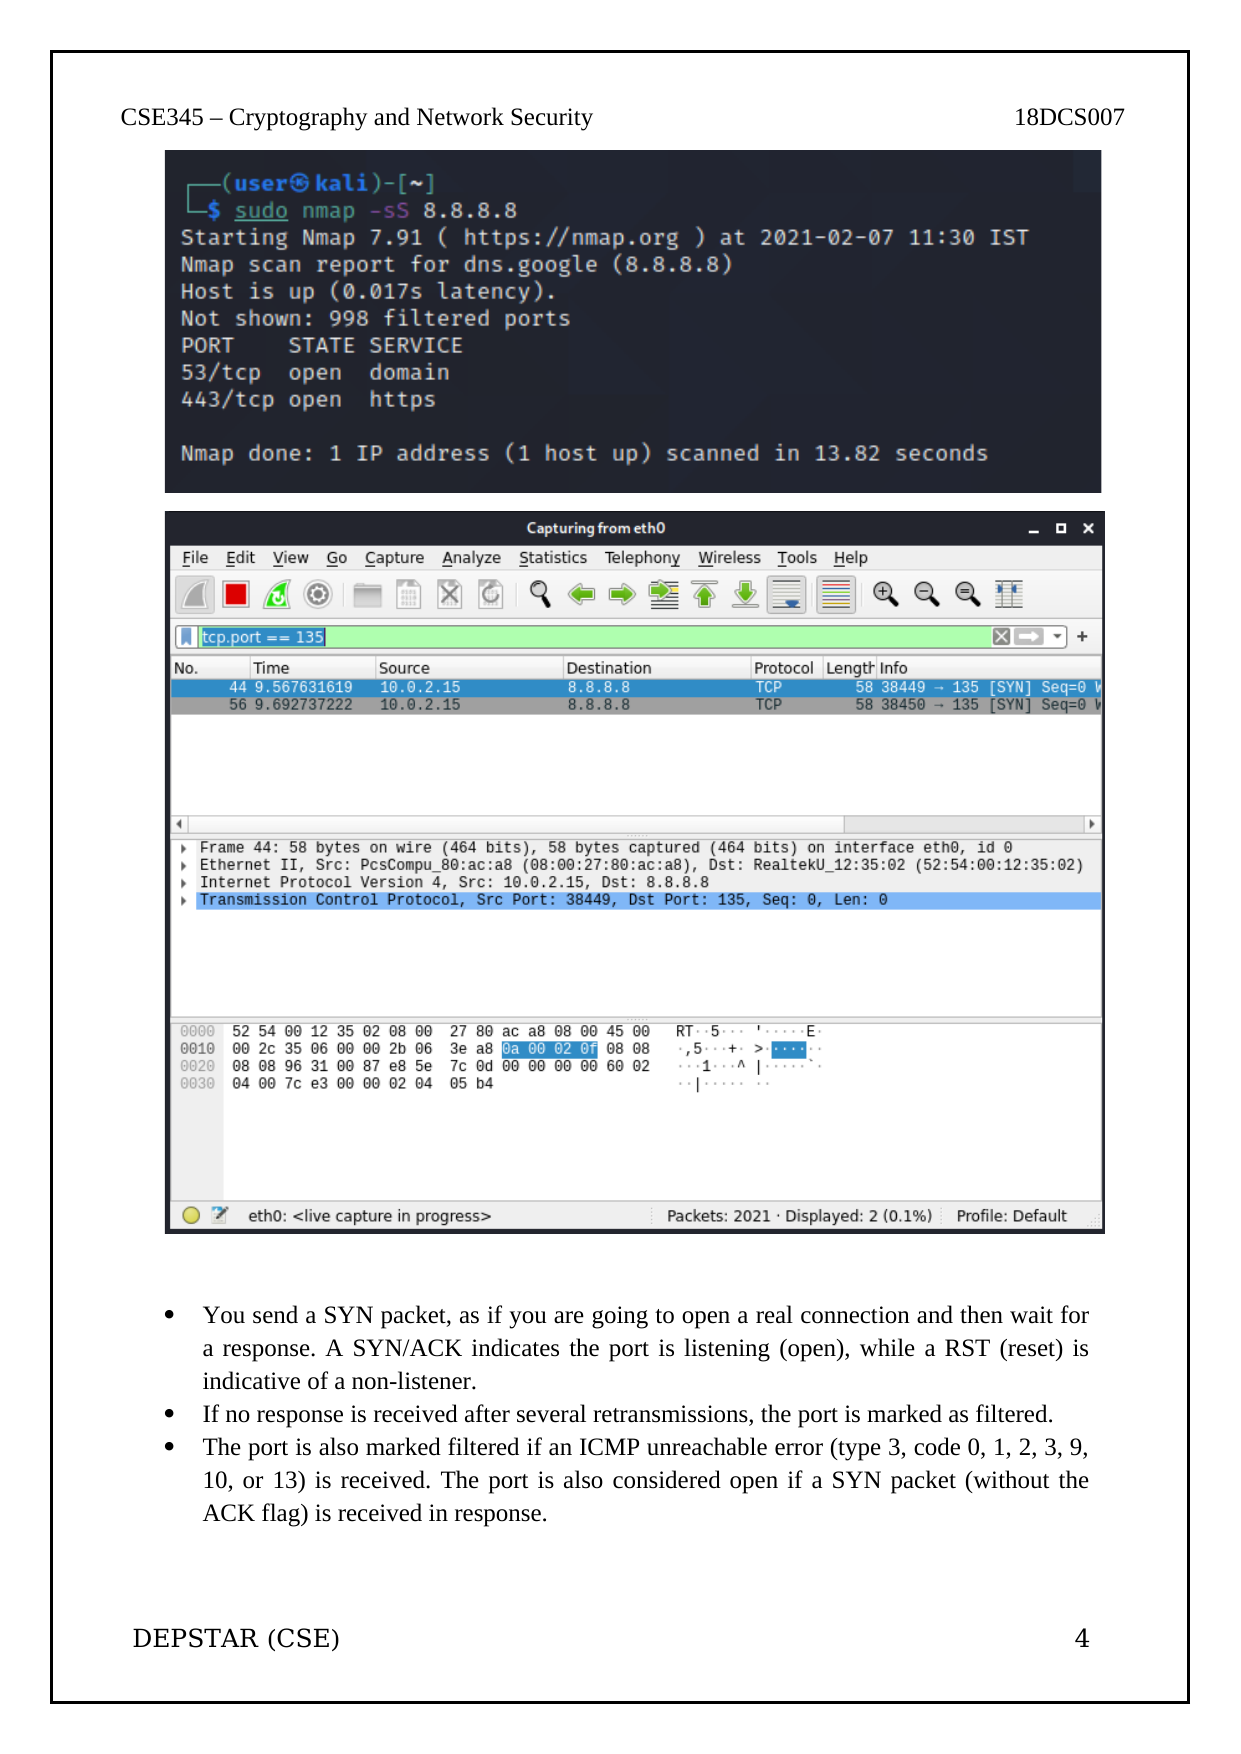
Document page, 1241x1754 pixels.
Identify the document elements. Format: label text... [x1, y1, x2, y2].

picture [164, 150, 1102, 493]
list You send a SYN packet, as if you are going to open a real connection and then wait for a response. A SYN/ACK indicates the port is listening (open), while a RST (reset) is indicative of a non-listener. [165, 1300, 1090, 1395]
list The port is also marked filtered if an ICMP unreachable error (type 3, code 0, 1, 2, 3, 9, 10, or 13) is received. The port is also considered open if a SYN packet (without the ACK flag) is received in response. [165, 1432, 1090, 1527]
picture [164, 511, 1105, 1234]
list If no response is received after several retransmissions, the port is marked as filtered. [165, 1399, 1090, 1428]
